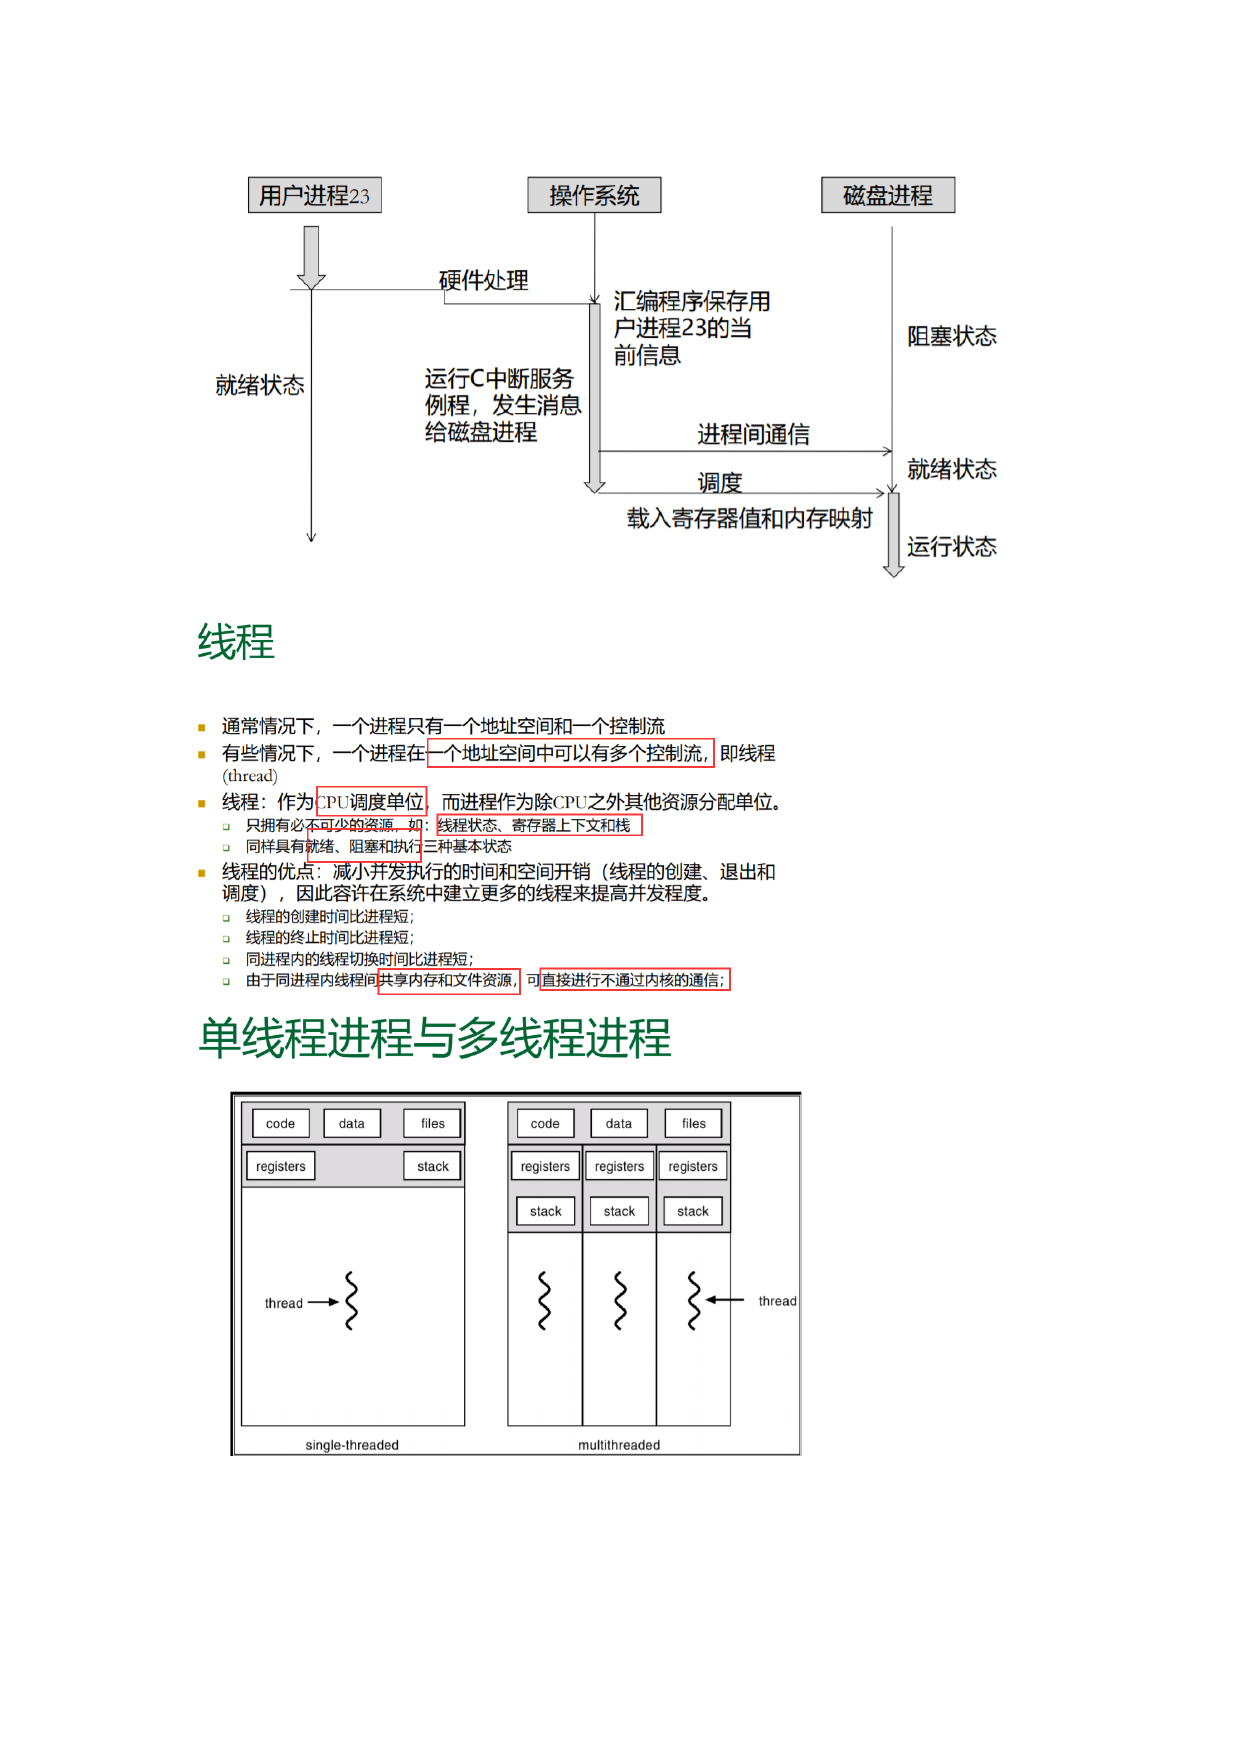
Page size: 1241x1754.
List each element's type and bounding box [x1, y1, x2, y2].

picture [187, 162, 1053, 586]
picture [187, 1007, 802, 1456]
picture [187, 617, 818, 1003]
